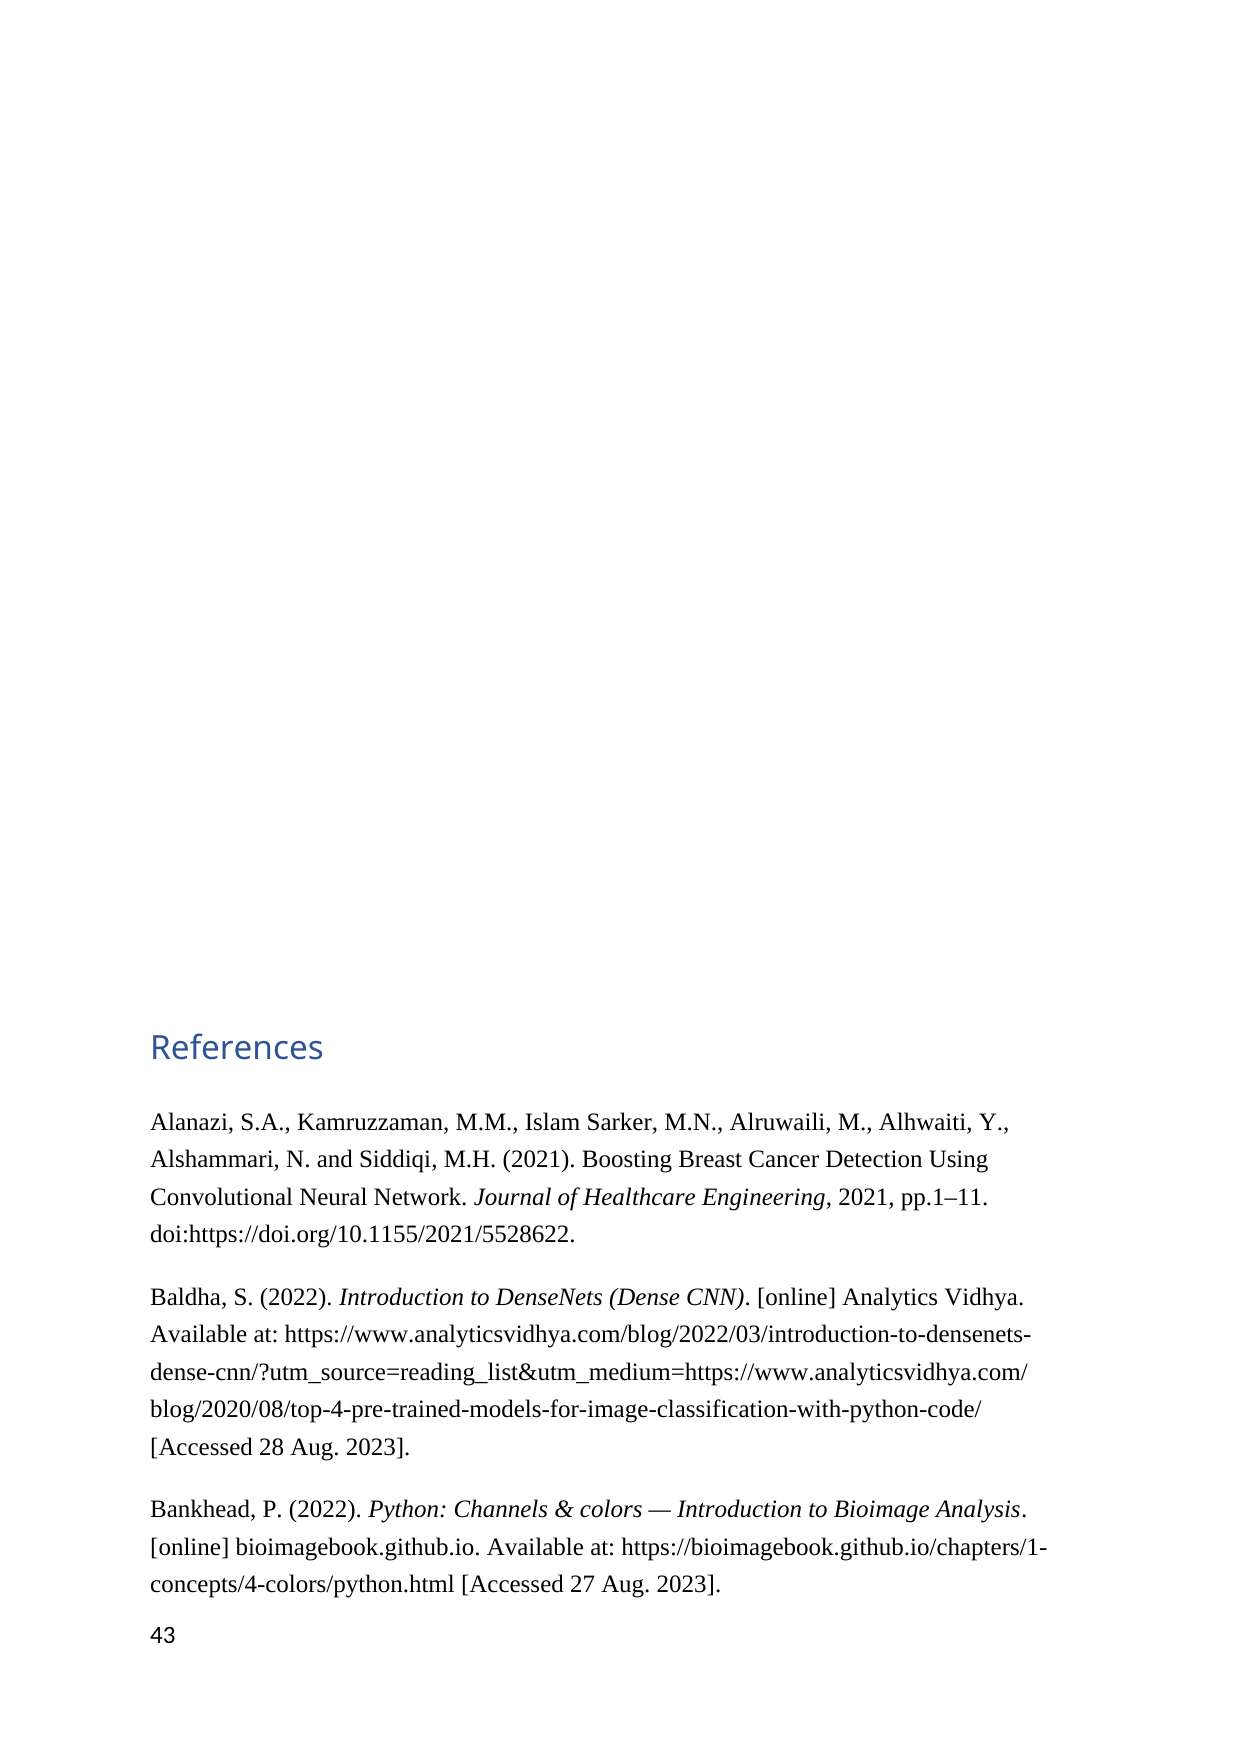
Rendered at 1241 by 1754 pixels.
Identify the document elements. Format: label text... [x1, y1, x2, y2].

text Baldha, S. (2022). Introduction to DenseNets (Dense CNN). [online] Analytics Vidhya. Available at: https://www.analyticsvidhya.com/blog/2022/03/introduction-to-densenets-dense-cnn/?utm_source=reading_list&utm_medium=https://www.analyticsvidhya.com/blog/2020/08/top-4-pre-trained-models-for-image-classification-with-python-code/ [Accessed 28 Aug. 2023]. [150, 1273, 1090, 1460]
text Bankhead, P. (2022). Python: Channels & colors — Introduction to Bioimage Analysis. [online] bioimagebook.github.io. Available at: https://bioimagebook.github.io/chapters/1-concepts/4-colors/python.html [Accessed 27 Aug. 2023]. [150, 1485, 1090, 1598]
subtitle References [150, 1024, 1090, 1069]
text Alanazi, S.A., Kamruzzaman, M.M., Islam Sarker, M.N., Alruwaili, M., Alhwaiti, Y., Alshammari, N. and Siddiqi, M.H. (2021). Boosting Breast Cancer Detection Using Convolutional Neural Network. Journal of Healthcare Engineering, 2021, pp.1–11. doi:https://doi.org/10.1155/2021/5528622. [150, 1098, 1090, 1248]
